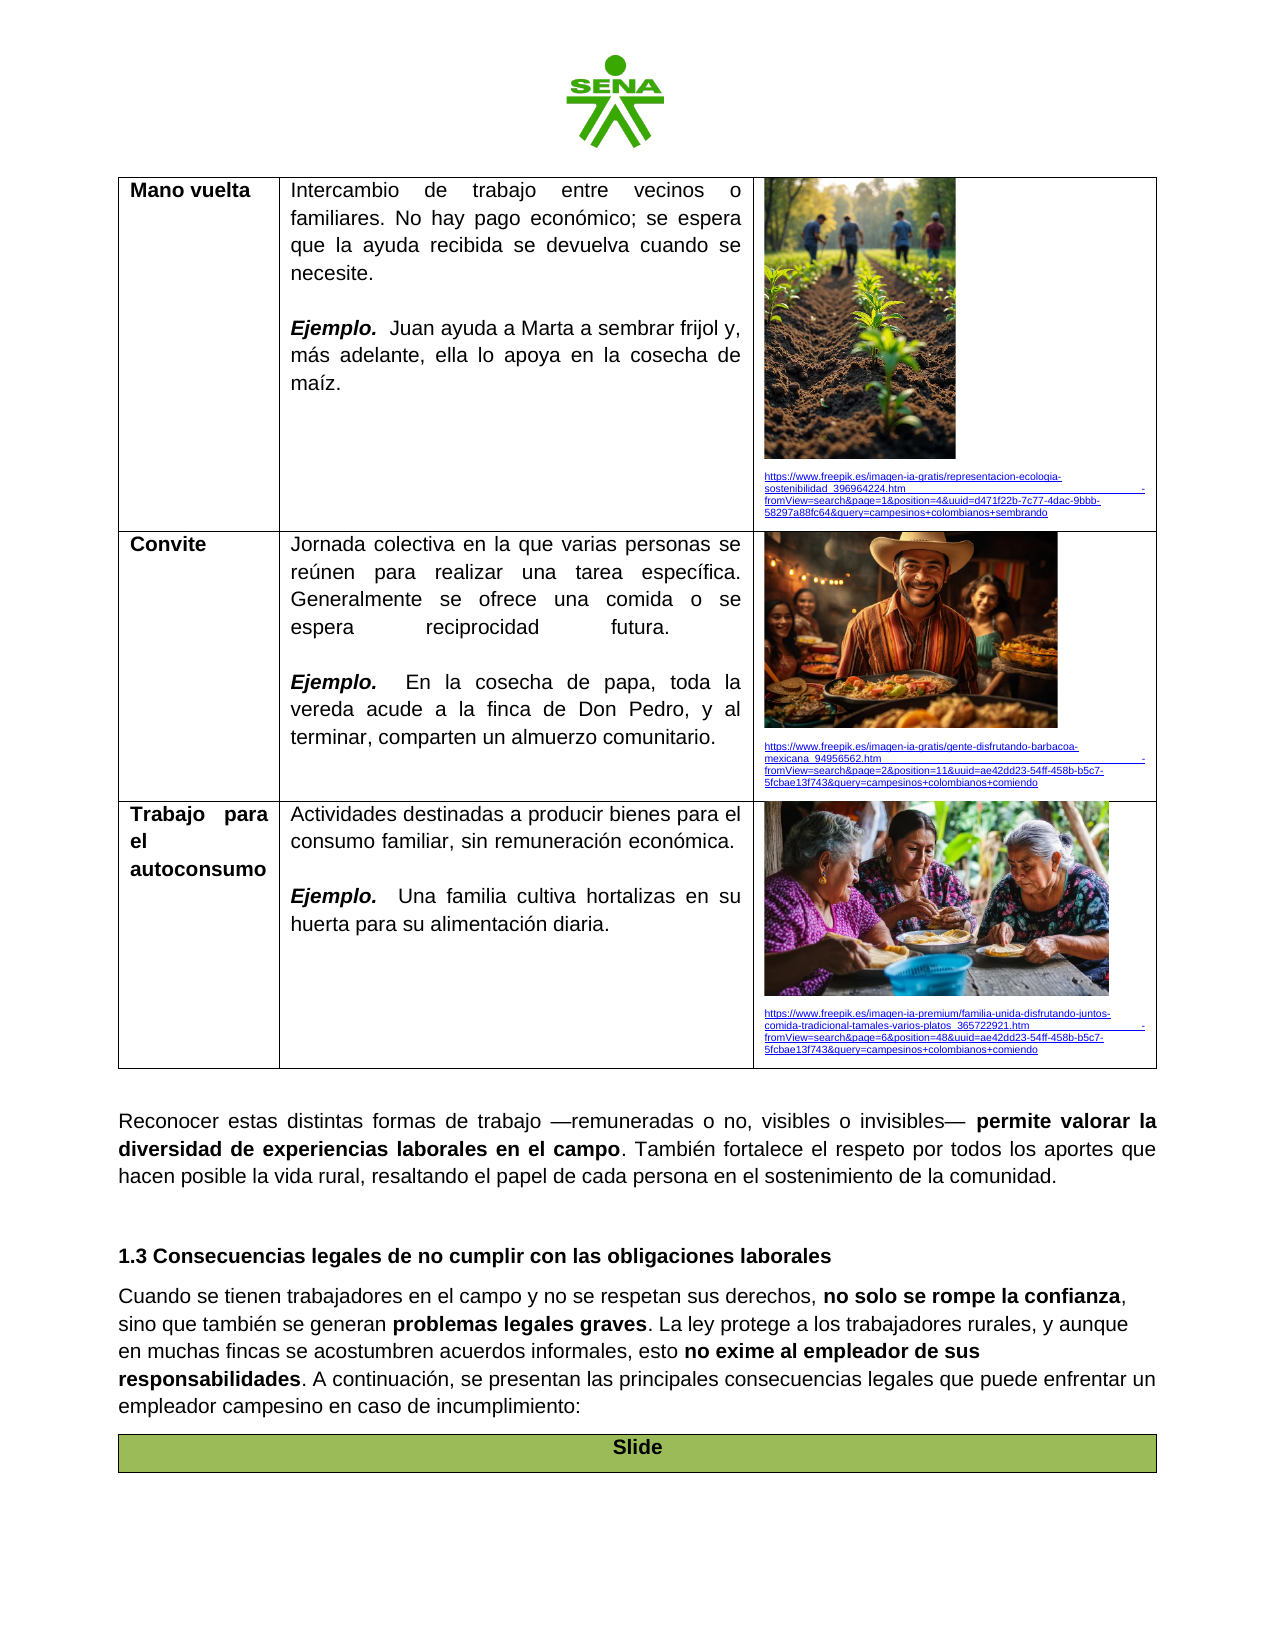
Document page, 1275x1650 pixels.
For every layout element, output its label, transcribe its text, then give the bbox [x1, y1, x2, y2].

table_cell Actividades destinadas a producir bienes para el consumo familiar, sin remuneración económica. Ejemplo. Una familia cultiva hortalizas en su huerta para su alimentación diaria. [280, 802, 753, 1068]
table_cell Mano vuelta [119, 178, 279, 531]
table_cell https://www.freepik.es/imagen-ia-gratis/gente-disfrutando-barbacoa-mexicana_94956562.htm - fromView=search&page=2&position=11&uuid=ae42dd23-54ff-458b-b5c7-5fcbae13f743&query=campesinos+colombianos+comiendo [754, 532, 1156, 801]
text 1.3 Consecuencias legales de no cumplir con las obligaciones laborales [118, 1244, 1157, 1268]
table_cell Intercambio de trabajo entre vecinos o familiares. No hay pago económico; se espera que la ayuda recibida se devuelva cuando se necesite. Ejemplo. Juan ayuda a Marta a sembrar frijol y, más adelante, ella lo apoya en la cosecha de maíz. [280, 178, 753, 531]
picture [764, 532, 1058, 728]
table_cell Trabajo para el autoconsumo [119, 802, 279, 1068]
table_cell Jornada colectiva en la que varias personas se reúnen para realizar una tarea específica. Generalmente se ofrece una comida o se espera reciprocidad futura. Ejemplo. En la cosecha de papa, toda la vereda acude a la finca de Don Pedro, y al terminar, comparten un almuerzo comunitario. [280, 532, 753, 801]
picture [764, 178, 956, 459]
table_header Slide [119, 1435, 1156, 1472]
table_cell https://www.freepik.es/imagen-ia-gratis/representacion-ecologia-sostenibilidad_396964224.htm - fromView=search&page=1&position=4&uuid=d471f22b-7c77-4dac-9bbb-58297a88fc64&query=campesinos+colombianos+sembrando [754, 178, 1156, 531]
text Cuando se tienen trabajadores en el campo y no se respetan sus derechos, no solo se rompe la confianza, sino que también se generan problemas legales graves. La ley protege a los trabajadores rurales, y aunque en muchas fincas se acostumbren acuerdos informales, esto no exime al empleador de sus responsabilidades. A continuación, se presentan las principales consecuencias legales que puede enfrentar un empleador campesino en caso de incumplimiento: [118, 1284, 1157, 1418]
picture [764, 801, 1109, 996]
text Reconocer estas distintas formas de trabajo —remuneradas o no, visibles o invisibles— permite valorar la diversidad de experiencias laborales en el campo. También fortalece el respeto por todos los aportes que hacen posible la vida rural, resaltando el papel de cada persona en el sostenimiento de la comunidad. [118, 1109, 1157, 1188]
picture [566, 55, 664, 148]
table_cell https://www.freepik.es/imagen-ia-premium/familia-unida-disfrutando-juntos-comida-tradicional-tamales-varios-platos_365722921.htm - fromView=search&page=6&position=48&uuid=ae42dd23-54ff-458b-b5c7-5fcbae13f743&query=campesinos+colombianos+comiendo [754, 802, 1156, 1068]
table_cell Convite [119, 532, 279, 801]
